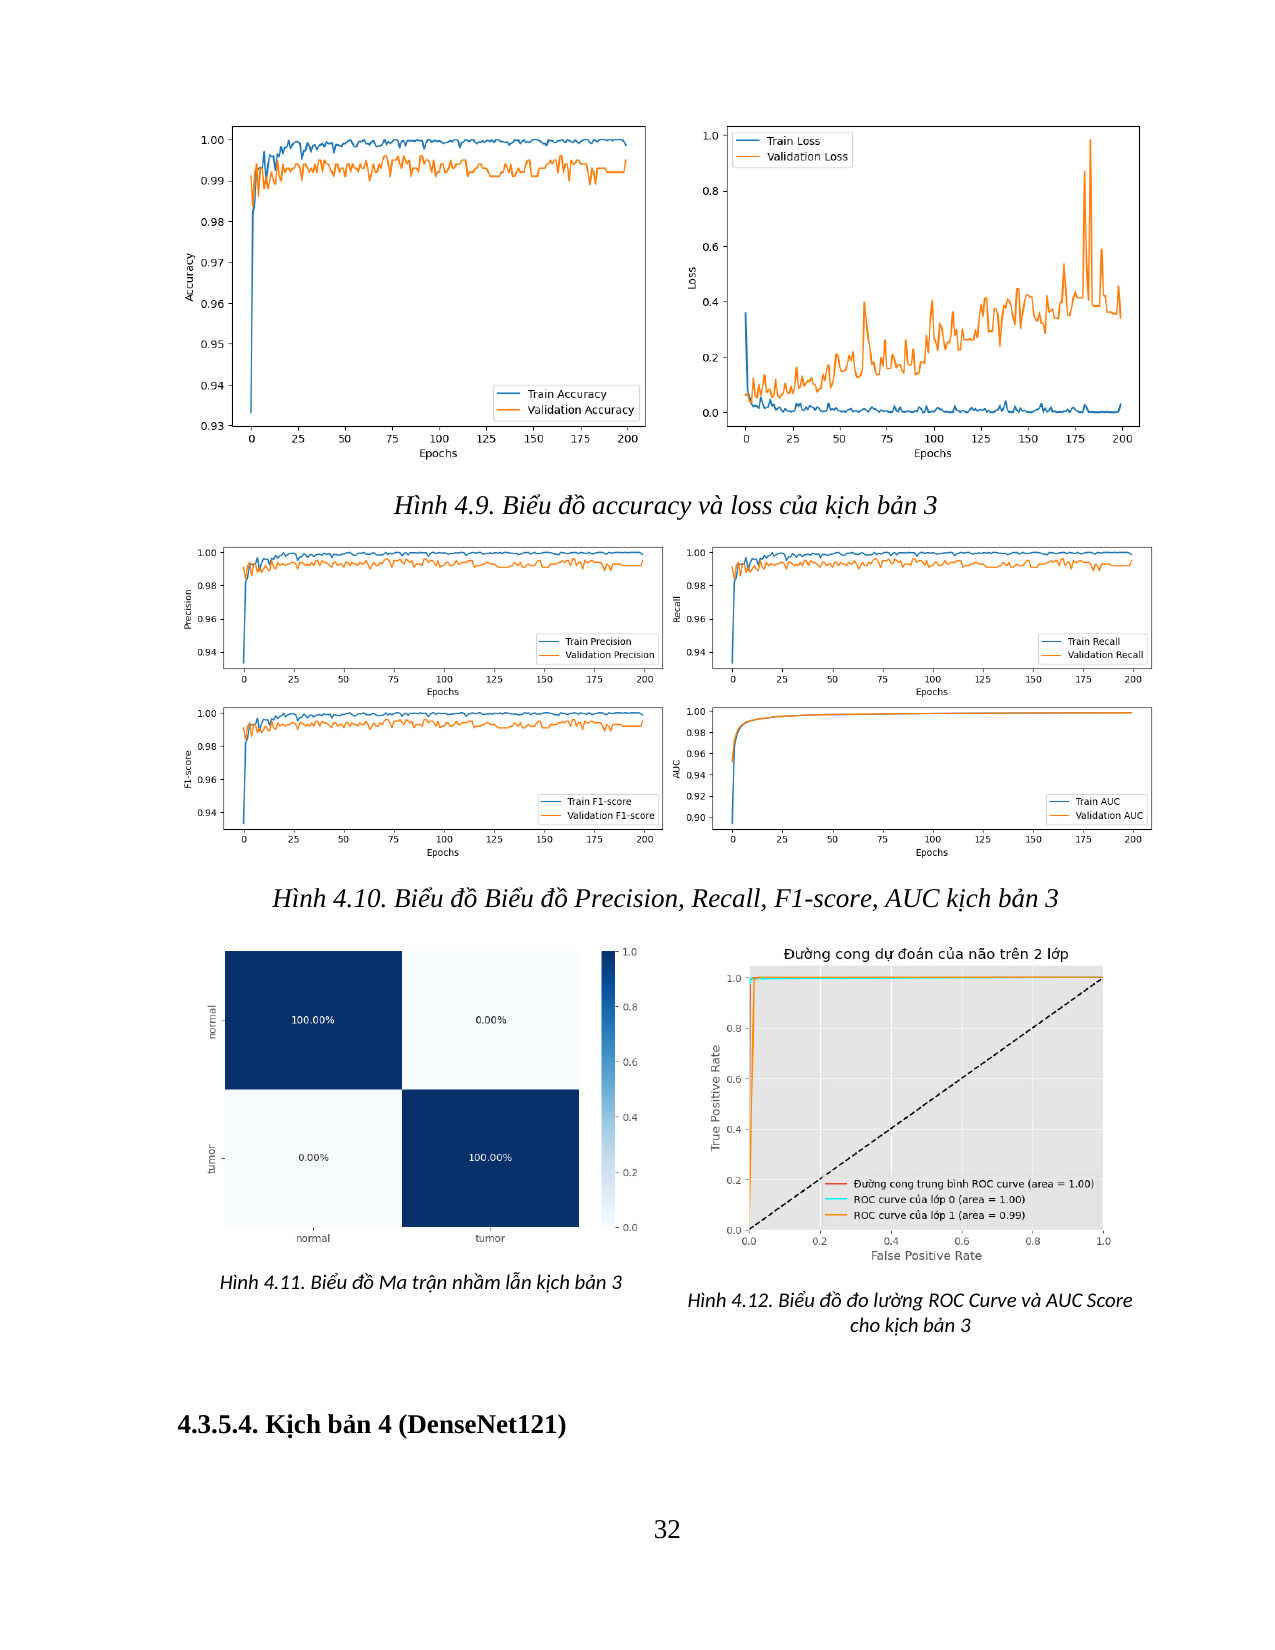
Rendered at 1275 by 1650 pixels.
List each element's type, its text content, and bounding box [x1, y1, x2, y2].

table_header Hình 4.11. Biểu đồ Ma trận nhầm lẫn kịch bản 3 [177, 935, 666, 1402]
text Hình 4.10. Biểu đồ Biểu đồ Precision, Recall, F1-score, AUC kịch bản 3 [177, 882, 1157, 914]
table_header Hình 4.12. Biểu đồ đo lường ROC Curve và AUC Score cho kịch bản 3 [666, 935, 1156, 1402]
subtitle Kịch bản 4 (DenseNet121) [177, 1408, 1157, 1439]
picture [177, 118, 1145, 467]
picture [177, 540, 1157, 864]
picture [704, 940, 1118, 1268]
text Hình 4.9. Biểu đồ accuracy và loss của kịch bản 3 [177, 489, 1157, 520]
picture [200, 940, 644, 1251]
